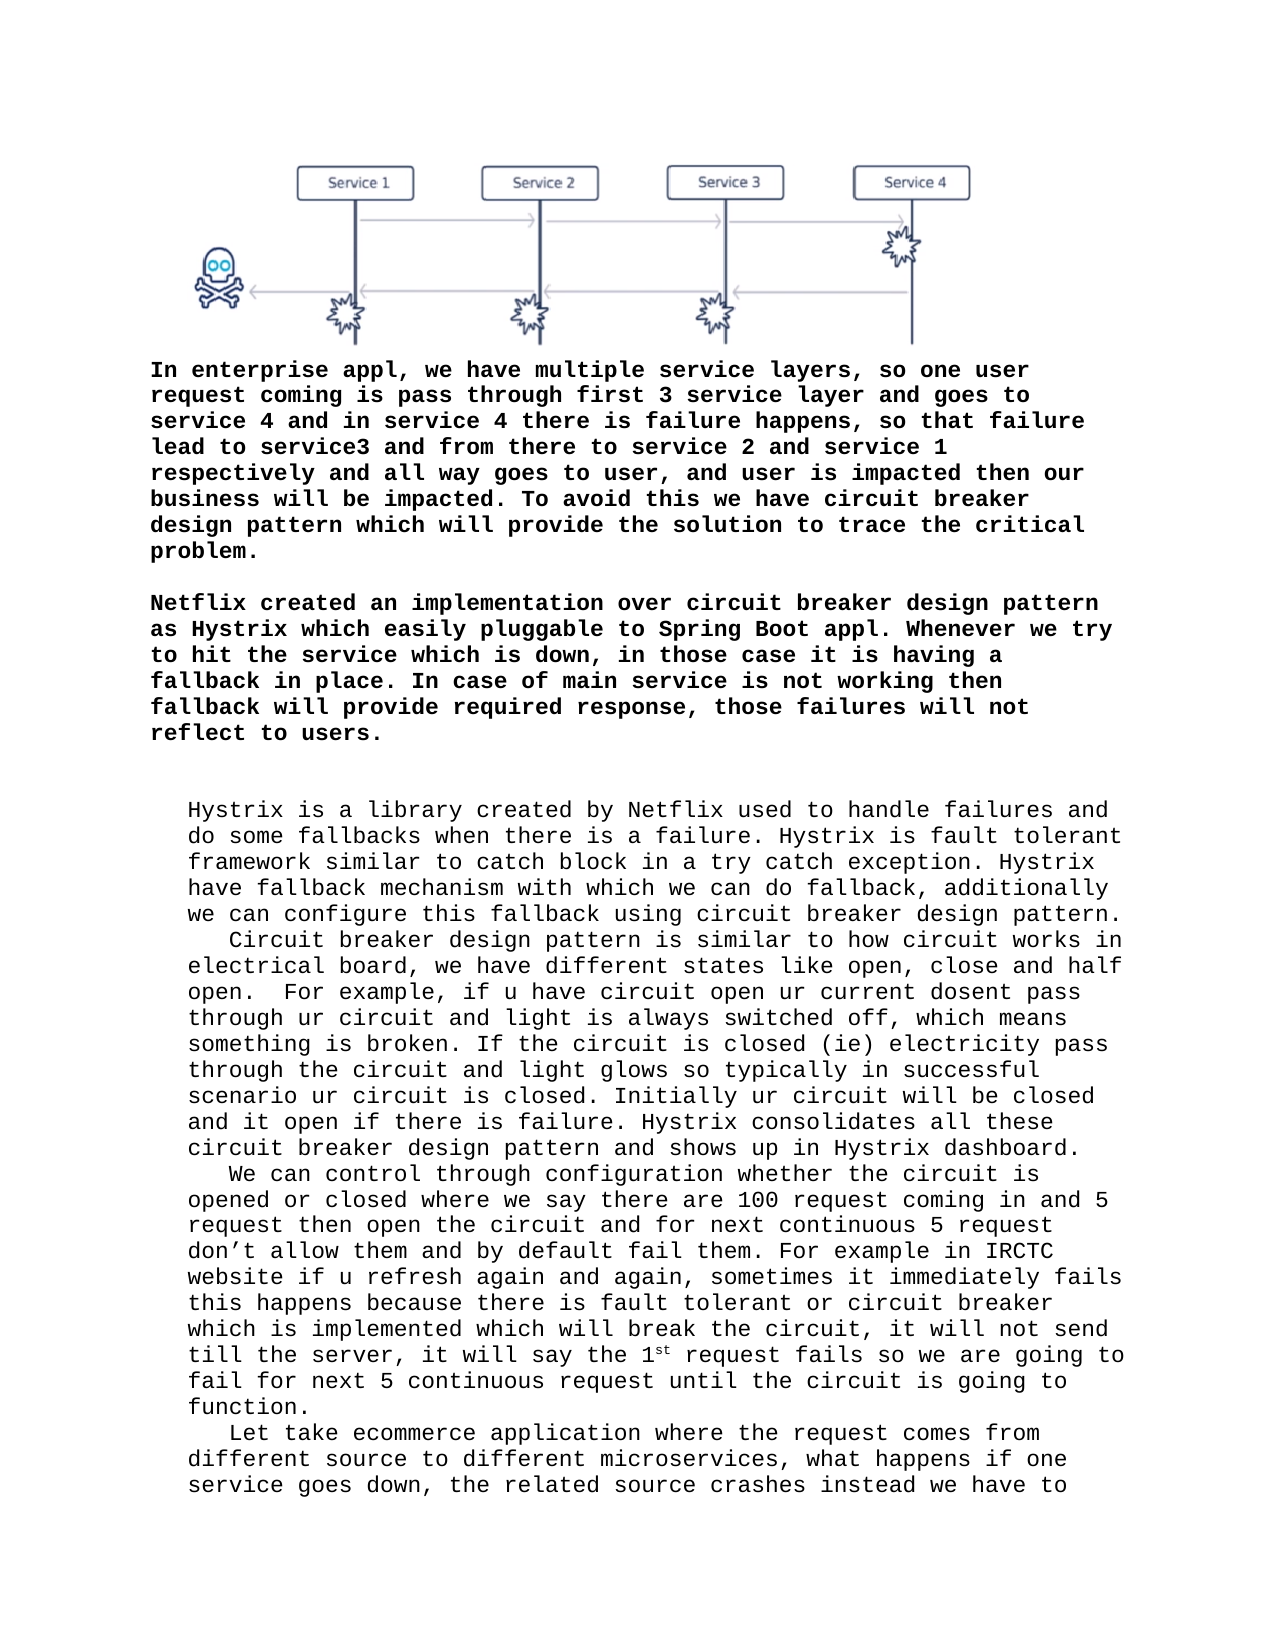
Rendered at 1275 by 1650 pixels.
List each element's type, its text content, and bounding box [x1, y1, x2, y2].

text Hystrix is a library created by Netflix used to handle failures and do some fallbacks when there is a failure. Hystrix is fault tolerant framework similar to catch block in a try catch exception. Hystrix have fallback mechanism with which we can do fallback, additionally we can configure this fallback using circuit breaker design pattern. [187, 799, 1125, 928]
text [187, 1421, 1125, 1499]
text In enterprise appl, we have multiple service layers, so one user request coming is pass through first 3 service layer and goes to service 4 and in service 4 there is failure happens, so that failure lead to service3 and from there to service 2 and service 1 respectively and all way goes to user, and user is impacted then our business will be impacted. To avoid this we have circuit breaker design pattern which will provide the solution to trace the critical problem. [150, 358, 1125, 565]
text Netflix created an implementation over circuit breaker design pattern as Hystrix which easily pluggable to Spring Boot appl. Whenever we try to hit the service which is down, in those case it is having a fallback in place. In case of main service is not working then fallback will provide required response, those failures will not reflect to users. [150, 591, 1125, 747]
text Circuit breaker design pattern is similar to how circuit works in electrical board, we have different states like open, close and half open. For example, if u have circuit open ur current dosent pass through ur circuit and light is always switched off, which means something is broken. If the circuit is closed (ie) electricity pass through the circuit and light glows so typically in successful scenario ur circuit is closed. Initially ur circuit will be closed and it open if there is failure. Hystrix consolidates all these circuit breaker design pattern and shows up in Hystrix dashboard. [187, 928, 1125, 1162]
text We can control through configuration whether the circuit is opened or closed where we say there are 100 request coming in and 5 request then open the circuit and for next continuous 5 request don’t allow them and by default fail them. For example in IRCTC website if u refresh again and again, sometimes it immediately fails this happens because there is fault tolerant or circuit breaker which is implemented which will break the circuit, it will not send till the server, it will say the 1st request fails so we are going to fail for next 5 continuous request until the circuit is going to function. [187, 1162, 1125, 1421]
picture [150, 150, 1017, 358]
